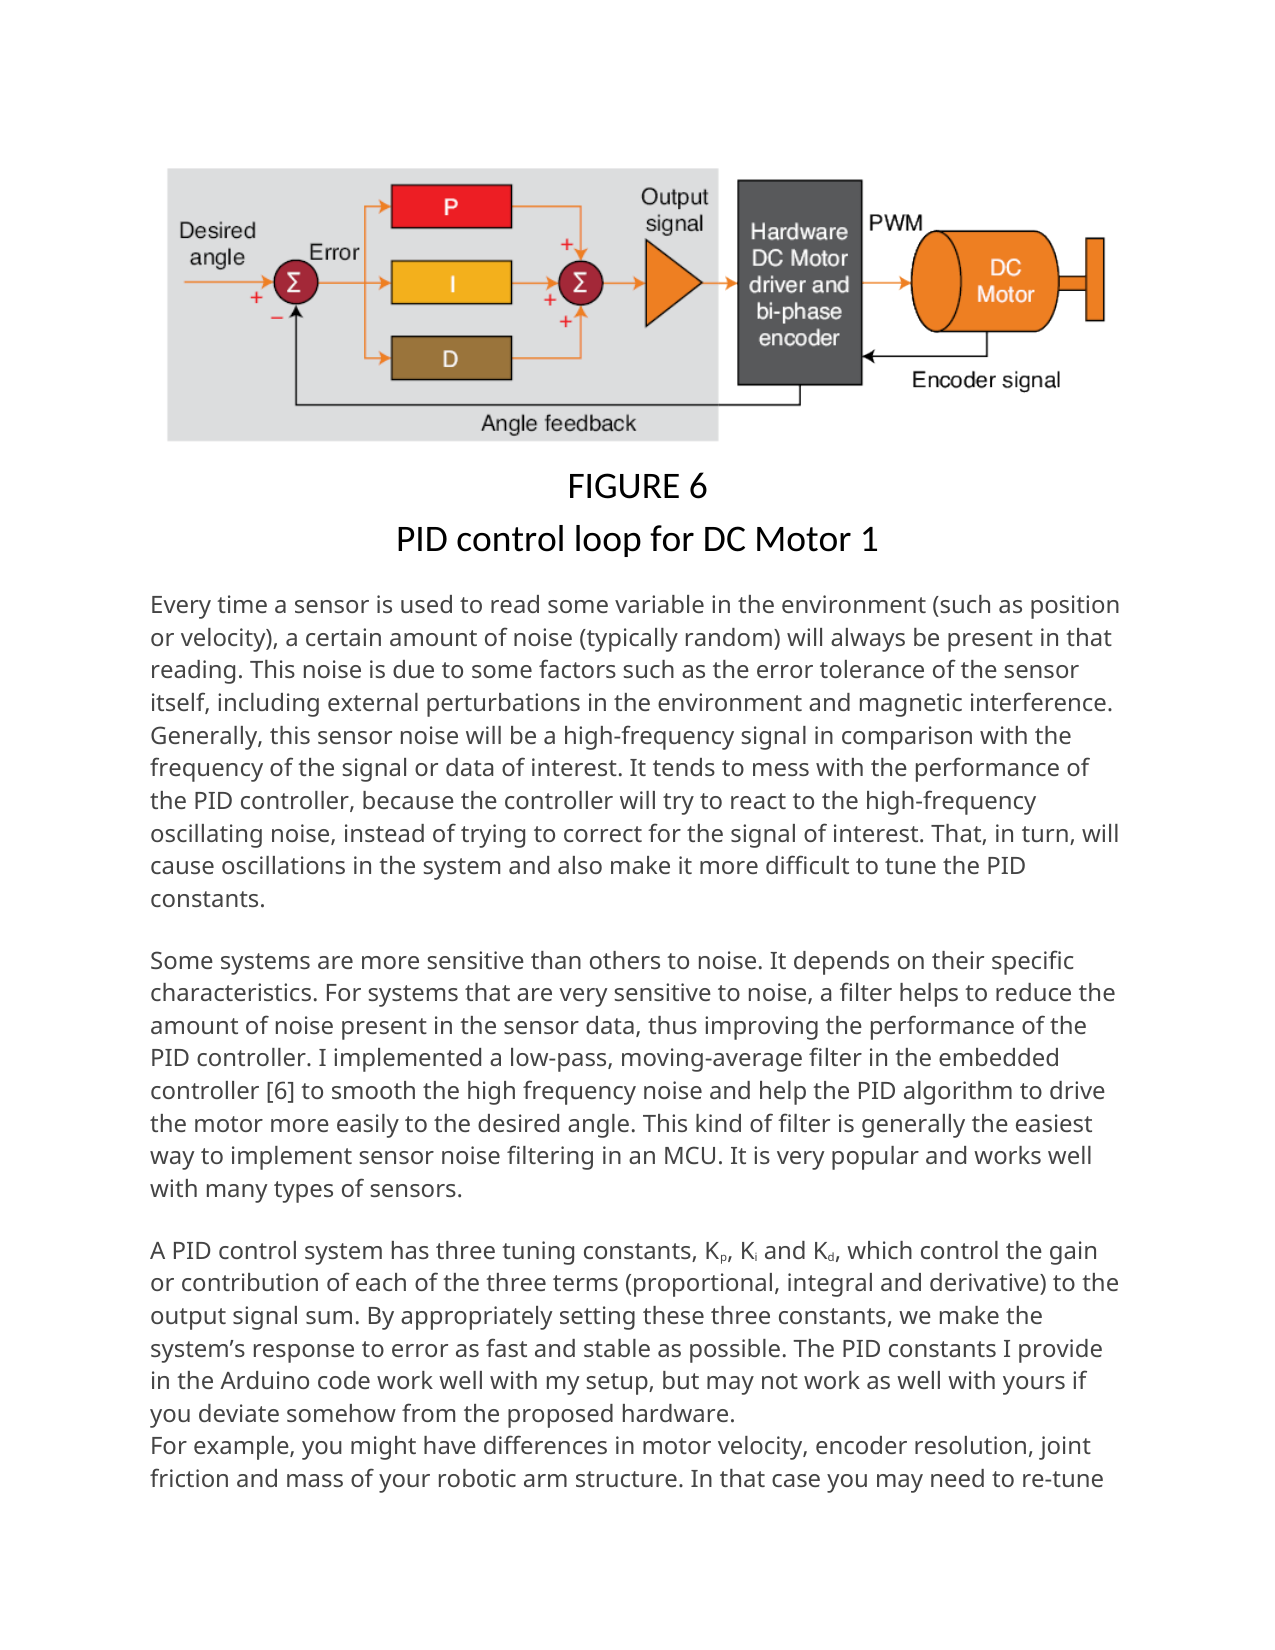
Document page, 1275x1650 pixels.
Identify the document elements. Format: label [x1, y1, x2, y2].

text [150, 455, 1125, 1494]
picture [150, 150, 1125, 455]
